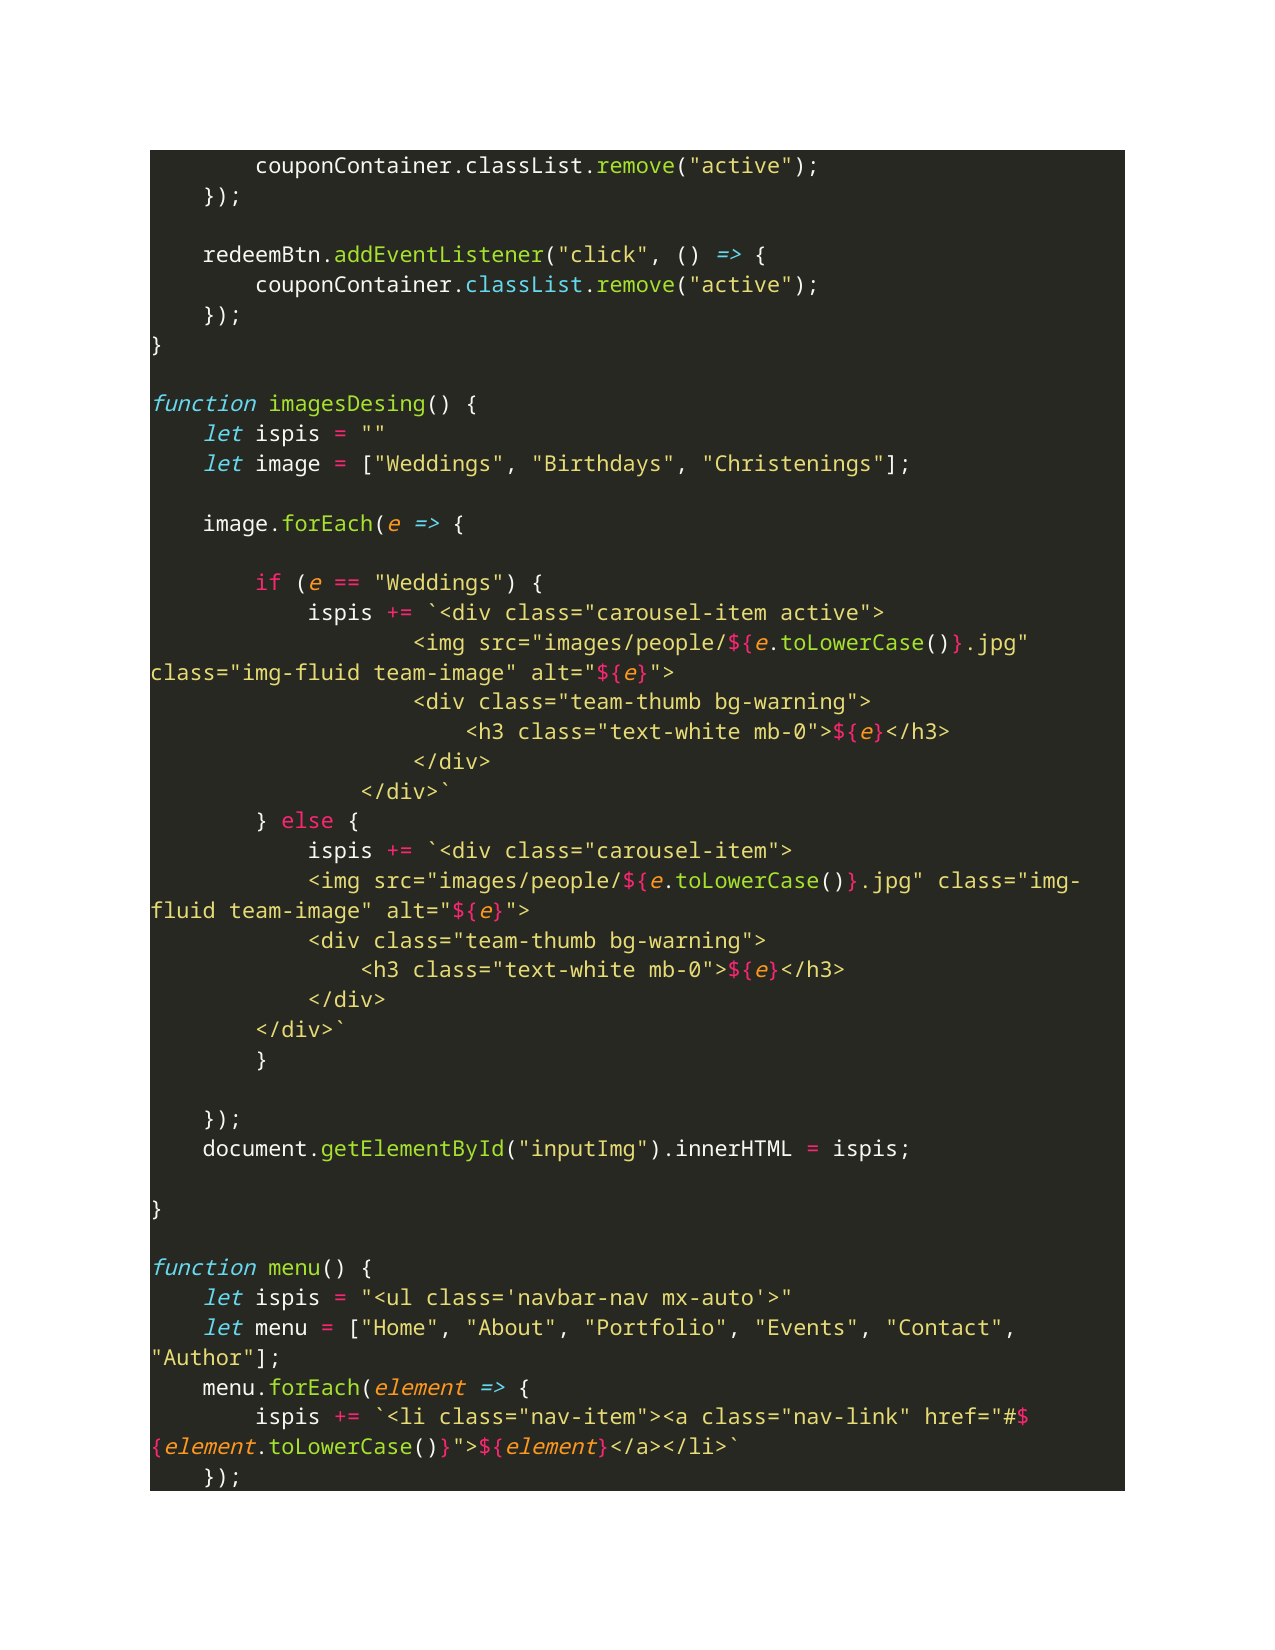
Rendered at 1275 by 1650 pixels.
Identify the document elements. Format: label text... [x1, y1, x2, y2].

text image.forEach(e => { [150, 507, 1125, 537]
text redeemBtn.addEventListener("click", () => { [150, 239, 1125, 269]
text function imagesDesing() { [150, 388, 1125, 418]
text if (e == "Weddings") { [150, 567, 1125, 597]
text } [150, 1044, 1125, 1073]
text </div>` [150, 1014, 1125, 1044]
text } else { [150, 805, 1125, 835]
text couponContainer.classList.remove("active"); [150, 269, 1125, 299]
text function menu() { [150, 1252, 1125, 1282]
text <img src="images/people/${e.toLowerCase()}.jpg" class="img-fluid team-image" alt="${e}"> [150, 627, 1125, 686]
text </div>` [150, 776, 1125, 805]
text } [150, 329, 1125, 358]
text let menu = ["Home", "About", "Portfolio", "Events", "Contact", "Author"]; [150, 1312, 1125, 1371]
text }); [150, 180, 1125, 209]
text </div> [150, 984, 1125, 1014]
text ispis += `<div class="carousel-item active"> [150, 597, 1125, 627]
text ispis += `<li class="nav-item"><a class="nav-link" href="#${element.toLowerCase()}">${element}</a></li>` [150, 1401, 1125, 1461]
text }); [150, 299, 1125, 329]
text }); [150, 1103, 1125, 1133]
text }); [150, 1461, 1125, 1491]
text <h3 class="text-white mb-0">${e}</h3> [150, 954, 1125, 984]
text couponContainer.classList.remove("active"); [150, 150, 1125, 180]
text let ispis = "<ul class='navbar-nav mx-auto'>" [150, 1282, 1125, 1312]
text <img src="images/people/${e.toLowerCase()}.jpg" class="img-fluid team-image" alt="${e}"> [150, 865, 1125, 924]
text </div> [150, 746, 1125, 776]
text ispis += `<div class="carousel-item"> [150, 835, 1125, 865]
text } [150, 1193, 1125, 1222]
text let image = ["Weddings", "Birthdays", "Christenings"]; [150, 448, 1125, 478]
text <h3 class="text-white mb-0">${e}</h3> [150, 716, 1125, 746]
text <div class="team-thumb bg-warning"> [150, 924, 1125, 954]
text let ispis = "" [150, 418, 1125, 448]
text <div class="team-thumb bg-warning"> [150, 686, 1125, 716]
text document.getElementById("inputImg").innerHTML = ispis; [150, 1133, 1125, 1163]
text menu.forEach(element => { [150, 1371, 1125, 1401]
